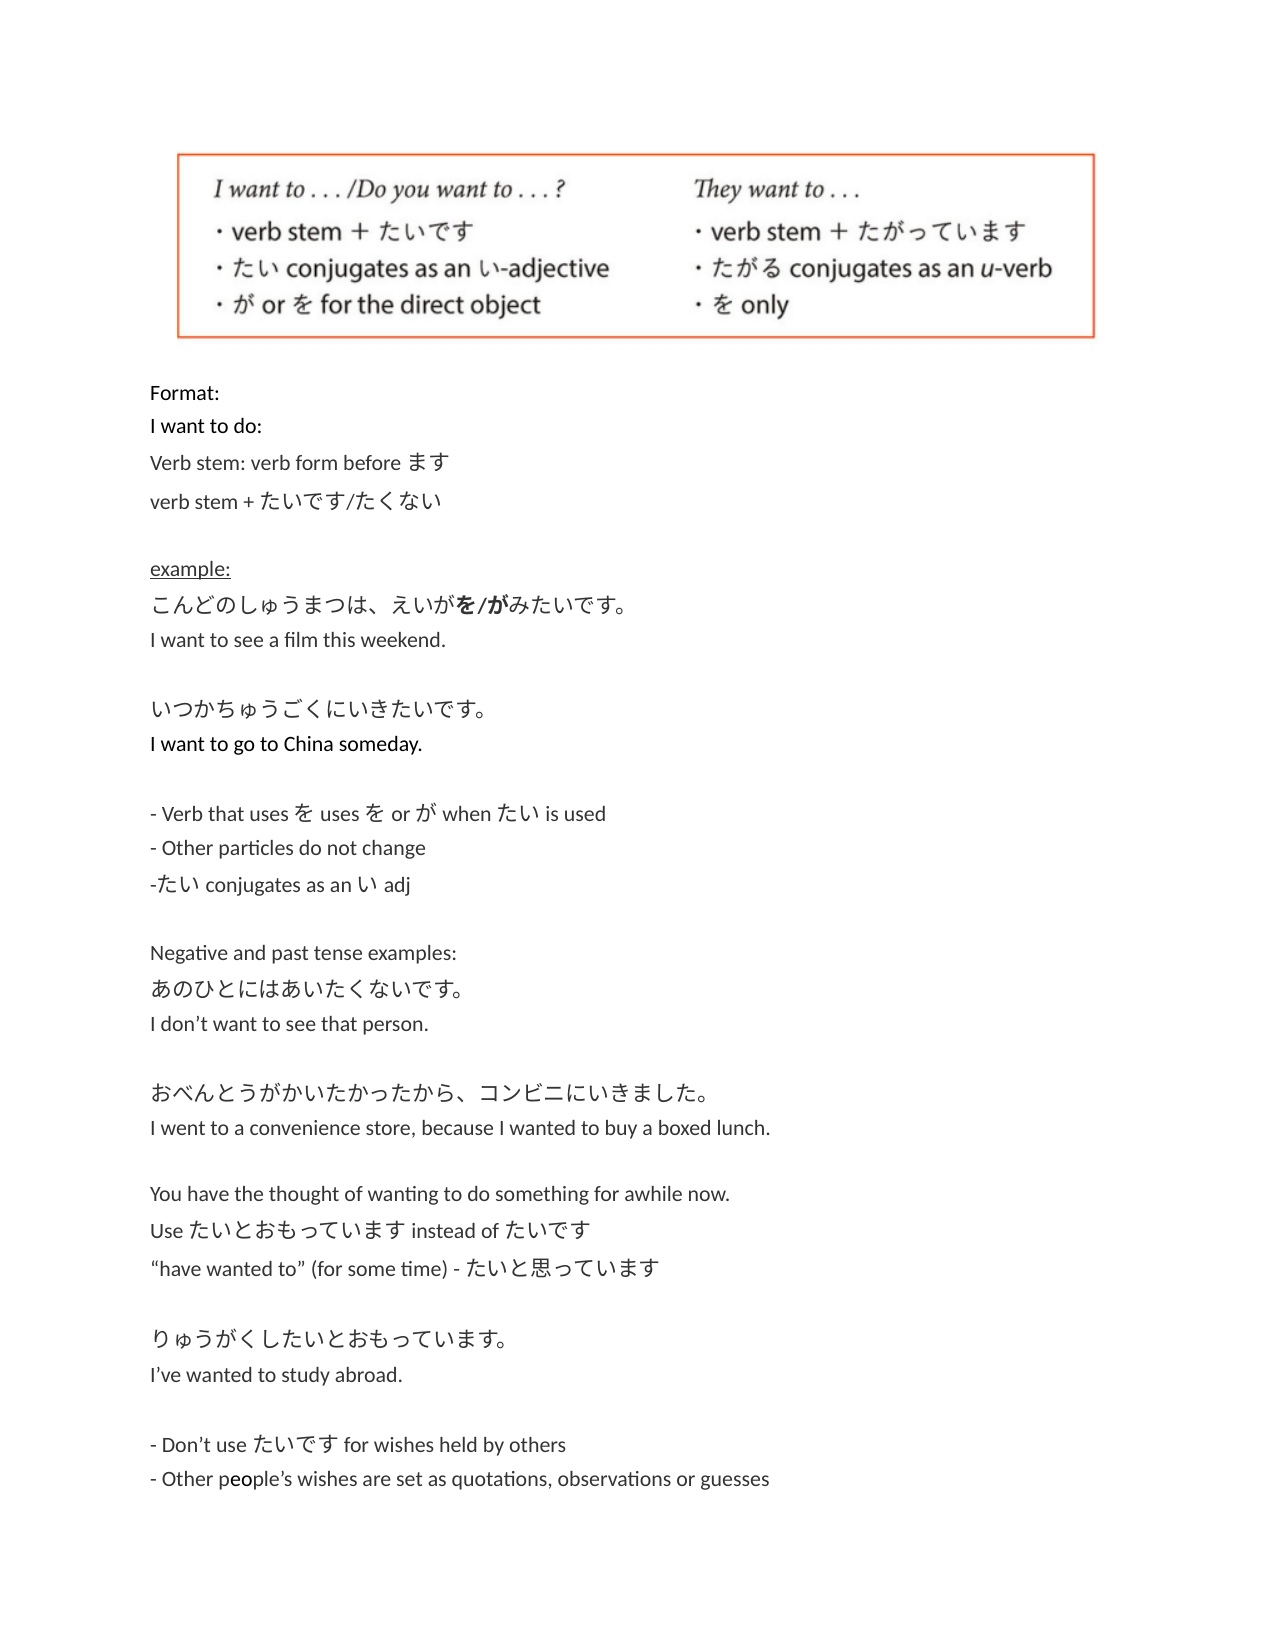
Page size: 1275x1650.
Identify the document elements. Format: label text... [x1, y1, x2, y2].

text verb stem + たいです/たくない [150, 484, 1125, 515]
text いつかちゅうごくにいきたいです。 [150, 692, 1125, 724]
text I want to go to China someday. [150, 730, 1125, 757]
text You have the thought of wanting to do something for awhile now. [150, 1180, 1125, 1207]
text あのひとにはあいたくないです。 [150, 972, 1125, 1003]
text - Verb that uses をuses を or が when たい is used [150, 796, 1125, 828]
text Negative and past tense examples: [150, 939, 1125, 965]
text I want to see a film this weekend. [150, 626, 1125, 653]
text I don’t want to see that person. [150, 1010, 1125, 1037]
text おべんとうがかいたかったから、コンビニにいきました。 [150, 1076, 1125, 1107]
text - Other people’s wishes are set as quotations, observations or guesses [150, 1465, 1125, 1492]
text example: [150, 555, 1125, 582]
text りゅうがくしたいとおもっています。 [150, 1322, 1125, 1354]
text -たい conjugates as an い adj [150, 867, 1125, 899]
text Format: [150, 379, 1125, 406]
text I want to do: [150, 412, 1125, 439]
text - Don’t use たいです for wishes held by others [150, 1427, 1125, 1458]
text Use たいとおもっています instead of たいです [150, 1213, 1125, 1244]
text Verb stem: verb form before ます [150, 445, 1125, 477]
text I went to a convenience store, because I wanted to buy a boxed lunch. [150, 1114, 1125, 1141]
picture [176, 149, 1099, 345]
text こんどのしゅうまつは、えいがを/がみたいです。 [150, 588, 1125, 619]
text “have wanted to” (for some time) - たいと思っています [150, 1251, 1125, 1283]
text - Other particles do not change [150, 834, 1125, 861]
text I’ve wanted to study abroad. [150, 1361, 1125, 1387]
